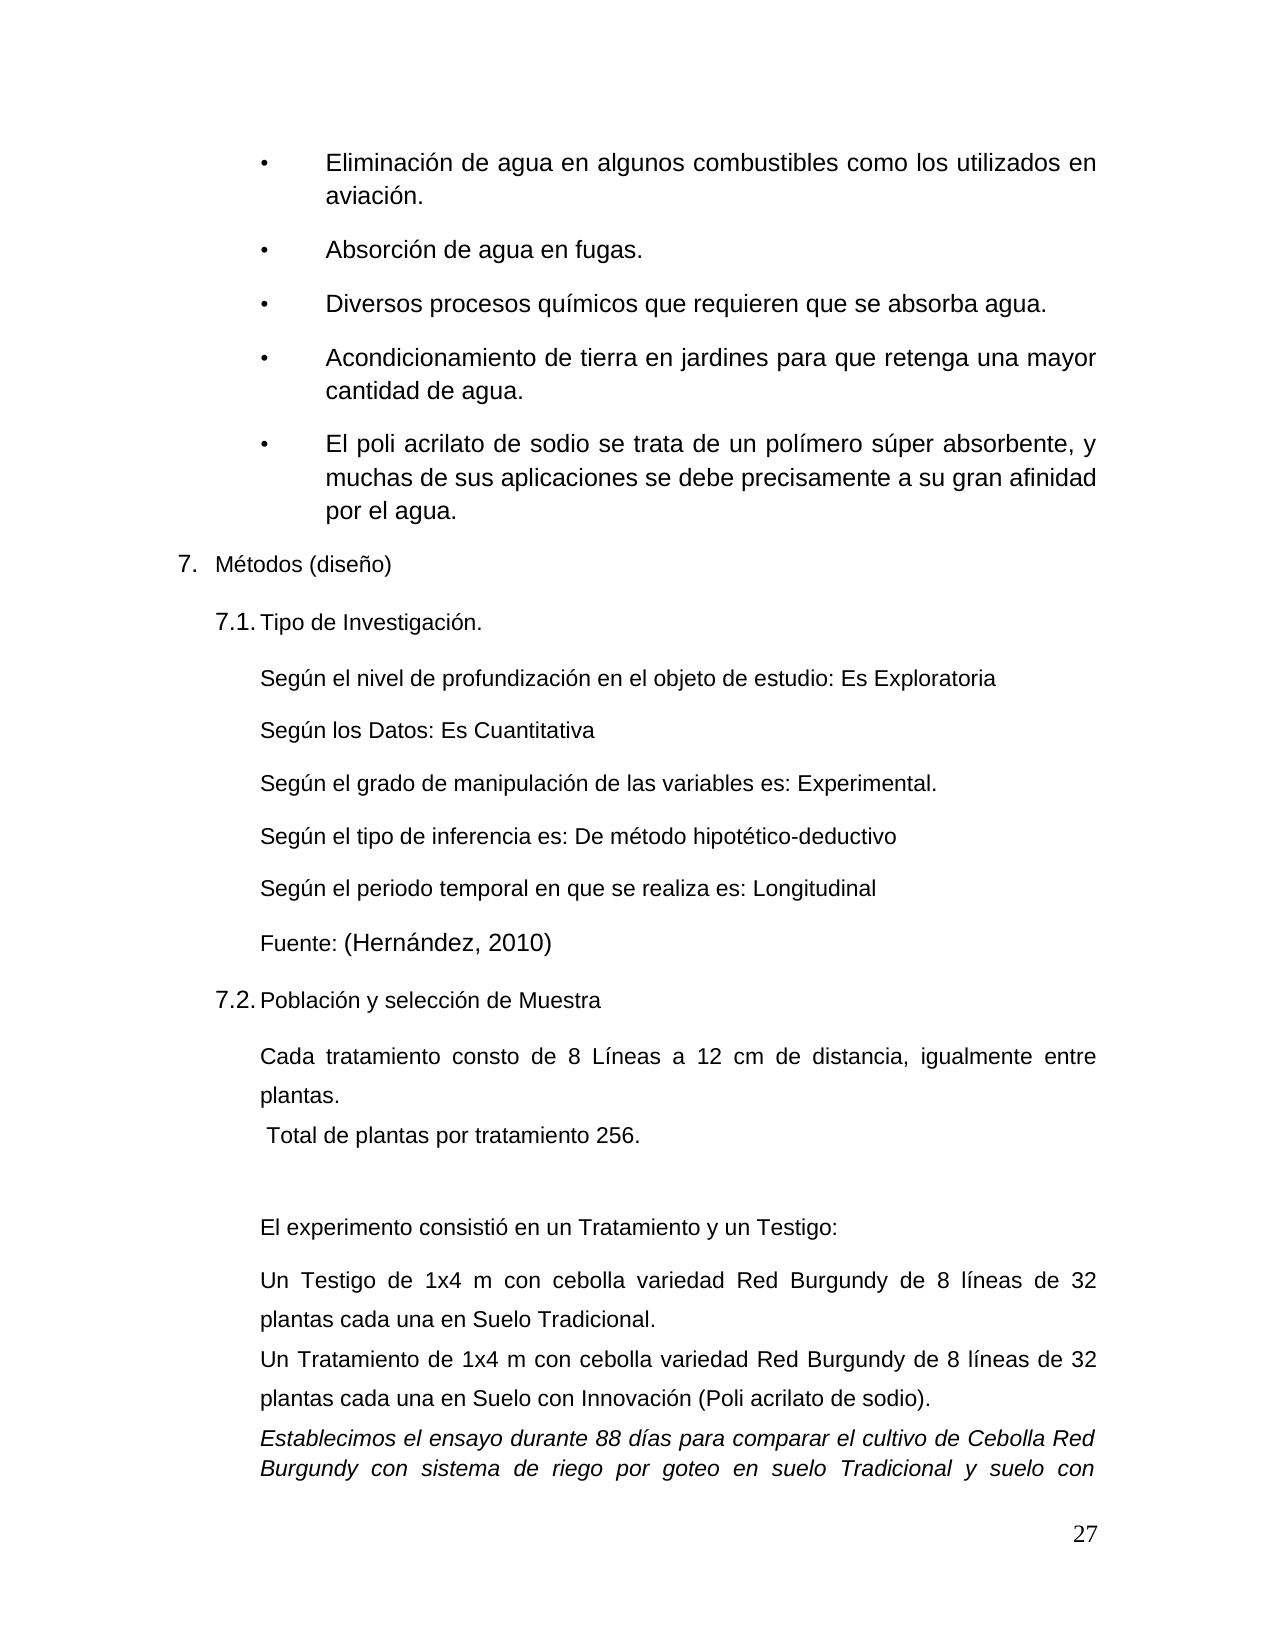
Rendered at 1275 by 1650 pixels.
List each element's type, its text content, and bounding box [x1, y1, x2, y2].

list Según el tipo de inferencia es: De método hipotético-deductivo [260, 823, 1098, 849]
list Acondicionamiento de tierra en jardines para que retenga una mayor cantidad de agua. [260, 342, 1098, 404]
list El poli acrilato de sodio se trata de un polímero súper absorbente, y muchas de sus aplicaciones se debe precisamente a su gran afinidad por el agua. [260, 429, 1098, 524]
list Según el nivel de profundización en el objeto de estudio: Es Exploratoria [260, 664, 1098, 691]
list El experimento consistió en un Tratamiento y un Testigo: [260, 1214, 1098, 1241]
list Según los Datos: Es Cuantitativa [260, 717, 1098, 743]
list Un Testigo de 1x4 m con cebolla variedad Red Burgundy de 8 líneas de 32 plantas cada una en Suelo Tradicional. [260, 1267, 1098, 1333]
list Eliminación de agua en algunos combustibles como los utilizados en aviación. [260, 148, 1098, 209]
list Absorción de agua en fugas. [260, 234, 1098, 263]
list Fuente: [260, 928, 1098, 957]
list Población y selección de Muestra [215, 986, 1098, 1014]
list Métodos (diseño) [177, 549, 1098, 578]
list Según el periodo temporal en que se realiza es: Longitudinal [260, 875, 1098, 902]
list Según el grado de manipulación de las variables es: Experimental. [260, 770, 1098, 796]
list Diversos procesos químicos que requieren que se absorba agua. [260, 288, 1098, 317]
list Tipo de Investigación. [215, 607, 1098, 636]
list Cada tratamiento consto de 8 Líneas a 12 cm de distancia, igualmente entre plantas. [260, 1043, 1098, 1109]
list Total de plantas por tratamiento 256. [260, 1122, 1098, 1148]
list Un Tratamiento de 1x4 m con cebolla variedad Red Burgundy de 8 líneas de 32 plantas cada una en Suelo con Innovación (Poli acrilato de sodio). [260, 1346, 1098, 1412]
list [260, 1425, 1098, 1481]
